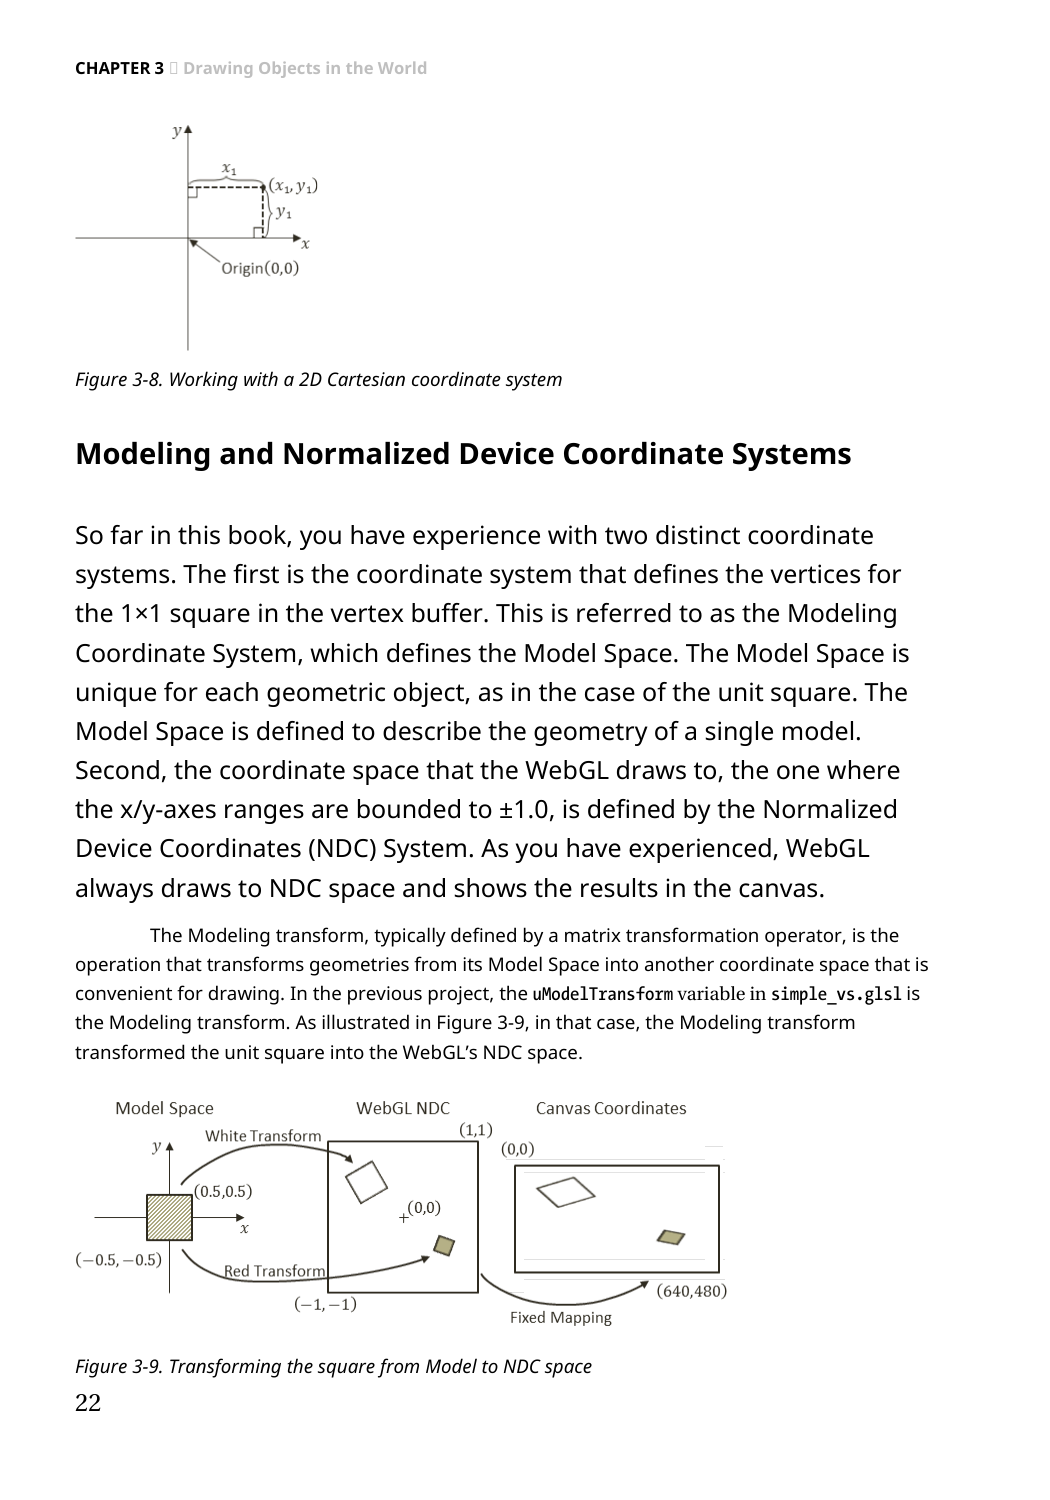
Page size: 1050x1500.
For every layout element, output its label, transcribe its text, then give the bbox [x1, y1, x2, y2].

picture [75, 1089, 735, 1338]
text Figure 3-8. Working with a 2D Cartesian coordinate system [75, 366, 937, 392]
text The Modeling transform, typically defined by a matrix transformation operator, is the operation that transforms geometries from its Model Space into another coordinate space that is convenient for drawing. In the previous project, the uModelTransform variable in simple_vs.glsl is the Modeling transform. As illustrated in Figure 3-9, in that case, the Modeling transform transformed the unit square into the WebGL’s NDC space. [75, 922, 937, 1064]
text Figure 3-9. Transforming the square from Model to NDC space [75, 1353, 937, 1379]
text So far in this book, you have experience with two distinct coordinate systems. The first is the coordinate system that defines the vertices for the 1×1 square in the vertex buffer. This is referred to as the Modeling Coordinate System, which defines the Model Space. The Model Space is unique for each geometric object, as in the case of the unit square. The Model Space is defined to describe the geometry of a single model. Second, the coordinate space that the WebGL draws to, the one where the x/y-axes ranges are bounded to ±1.0, is defined by the Normalized Device Coordinates (NDC) System. As you have experienced, WebGL always draws to NDC space and shows the results in the canvas. [75, 518, 937, 904]
picture [75, 112, 318, 351]
subtitle Modeling and Normalized Device Coordinate Systems [75, 433, 937, 473]
